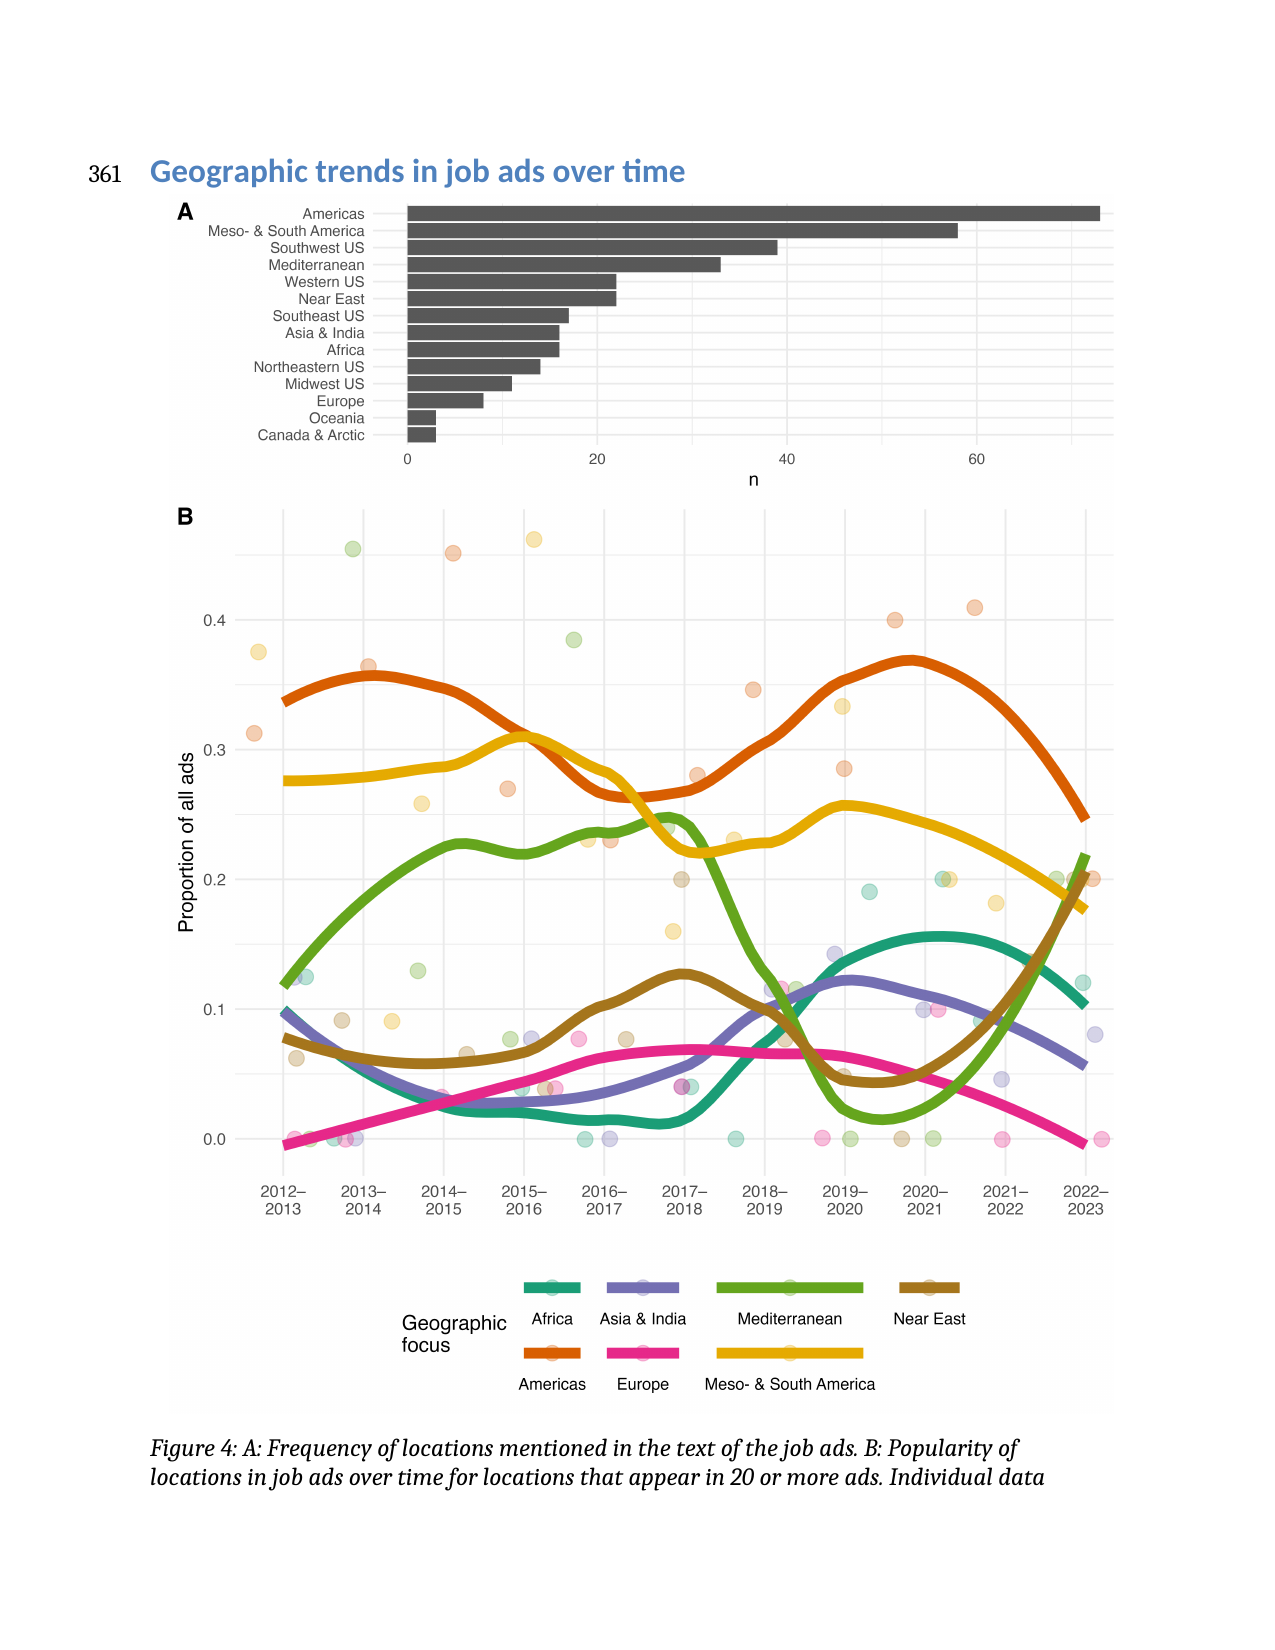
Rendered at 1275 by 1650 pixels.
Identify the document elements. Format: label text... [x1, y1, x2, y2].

subtitle Geographic trends in job ads over time [150, 150, 1125, 191]
picture [168, 194, 1114, 1414]
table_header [139, 191, 1114, 1492]
